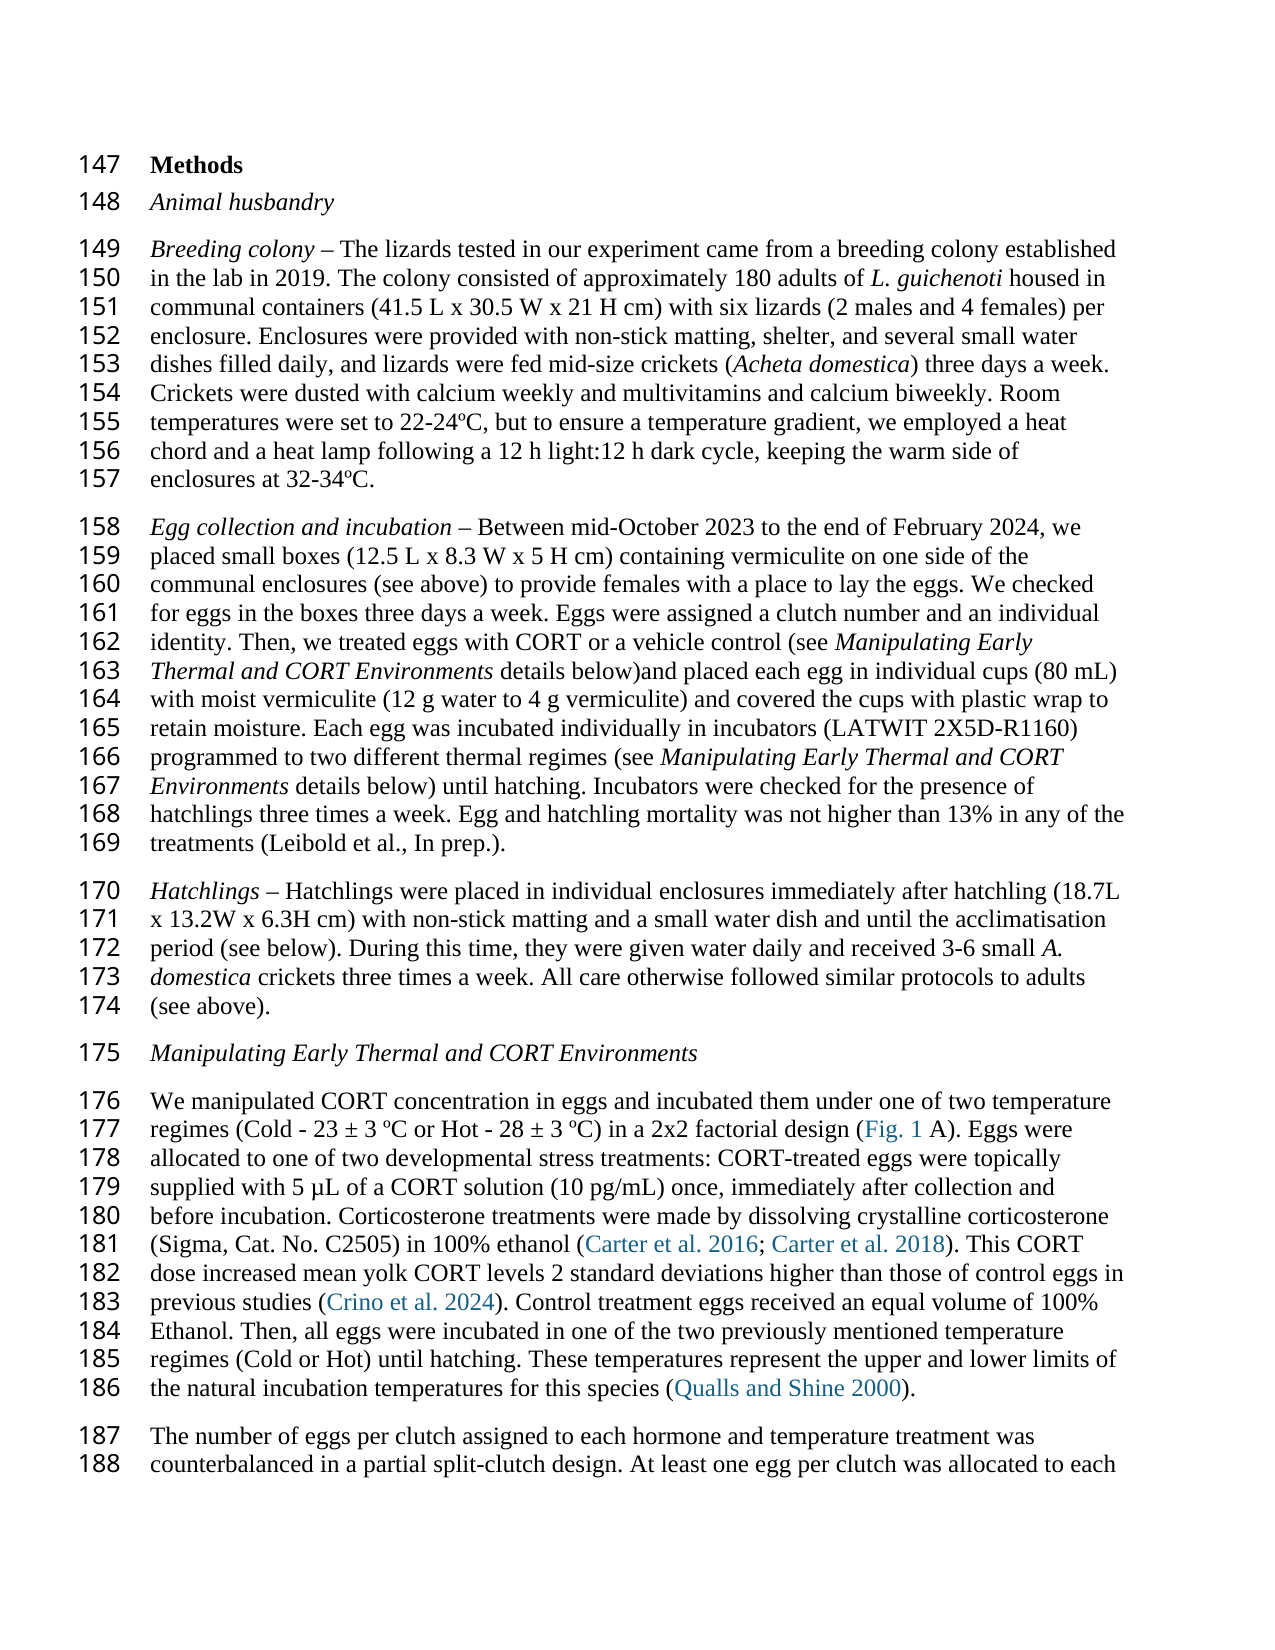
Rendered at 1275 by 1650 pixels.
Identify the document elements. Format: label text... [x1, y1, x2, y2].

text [150, 1421, 1125, 1478]
text Breeding colony – The lizards tested in our experiment came from a breeding colony established in the lab in 2019. The colony consisted of approximately 180 adults of L. guichenoti housed in communal containers (41.5 L x 30.5 W x 21 H cm) with six lizards (2 males and 4 females) per enclosure. Enclosures were provided with non-stick matting, shelter, and several small water dishes filled daily, and lizards were fed mid-size crickets (Acheta domestica) three days a week. Crickets were dusted with calcium weekly and multivitamins and calcium biweekly. Room temperatures were set to 22-24ºC, but to ensure a temperature gradient, we employed a heat chord and a heat lamp following a 12 h light:12 h dark cycle, keeping the warm side of enclosures at 32-34ºC. [150, 234, 1125, 493]
subtitle Animal husbandry [150, 187, 1125, 216]
text Hatchlings – Hatchlings were placed in individual enclosures immediately after hatchling (18.7L x 13.2W x 6.3H cm) with non-stick matting and a small water dish and until the acclimatisation period (see below). During this time, they were given water daily and received 3-6 small A. domestica crickets three times a week. All care otherwise followed similar protocols to adults (see above). [150, 876, 1125, 1019]
subtitle Methods [150, 150, 1125, 179]
text Egg collection and incubation – Between mid-October 2023 to the end of February 2024, we placed small boxes (12.5 L x 8.3 W x 5 H cm) containing vermiculite on one side of the communal enclosures (see above) to provide females with a place to lay the eggs. We checked for eggs in the boxes three days a week. Eggs were assigned a clutch number and an individual identity. Then, we treated eggs with CORT or a vehicle control (see Manipulating Early Thermal and CORT Environments details below)and placed each egg in individual cups (80 mL) with moist vermiculite (12 g water to 4 g vermiculite) and covered the cups with plastic wrap to retain moisture. Each egg was incubated individually in incubators (LATWIT 2X5D-R1160) programmed to two different thermal regimes (see Manipulating Early Thermal and CORT Environments details below) until hatching. Incubators were checked for the presence of hatchlings three times a week. Egg and hatchling mortality was not higher than 13% in any of the treatments (Leibold et al., In prep.). [150, 512, 1125, 857]
text We manipulated CORT concentration in eggs and incubated them under one of two temperature regimes (Cold - 23 ± 3 ºC or Hot - 28 ± 3 ºC) in a 2x2 factorial design (Fig. 1 A). Eggs were allocated to one of two developmental stress treatments: CORT-treated eggs were topically supplied with 5 µL of a CORT solution (10 pg/mL) once, immediately after collection and before incubation. Corticosterone treatments were made by dissolving crystalline corticosterone (Sigma, Cat. No. C2505) in 100% ethanol (Carter et al. 2016; Carter et al. 2018). This CORT dose increased mean yolk CORT levels 2 standard deviations higher than those of control eggs in previous studies (Crino et al. 2024). Control treatment eggs received an equal volume of 100% Ethanol. Then, all eggs were incubated in one of the two previously mentioned temperature regimes (Cold or Hot) until hatching. These temperatures represent the upper and lower limits of the natural incubation temperatures for this species (Qualls and Shine 2000). [150, 1086, 1125, 1402]
subtitle Manipulating Early Thermal and CORT Environments [150, 1038, 1125, 1067]
